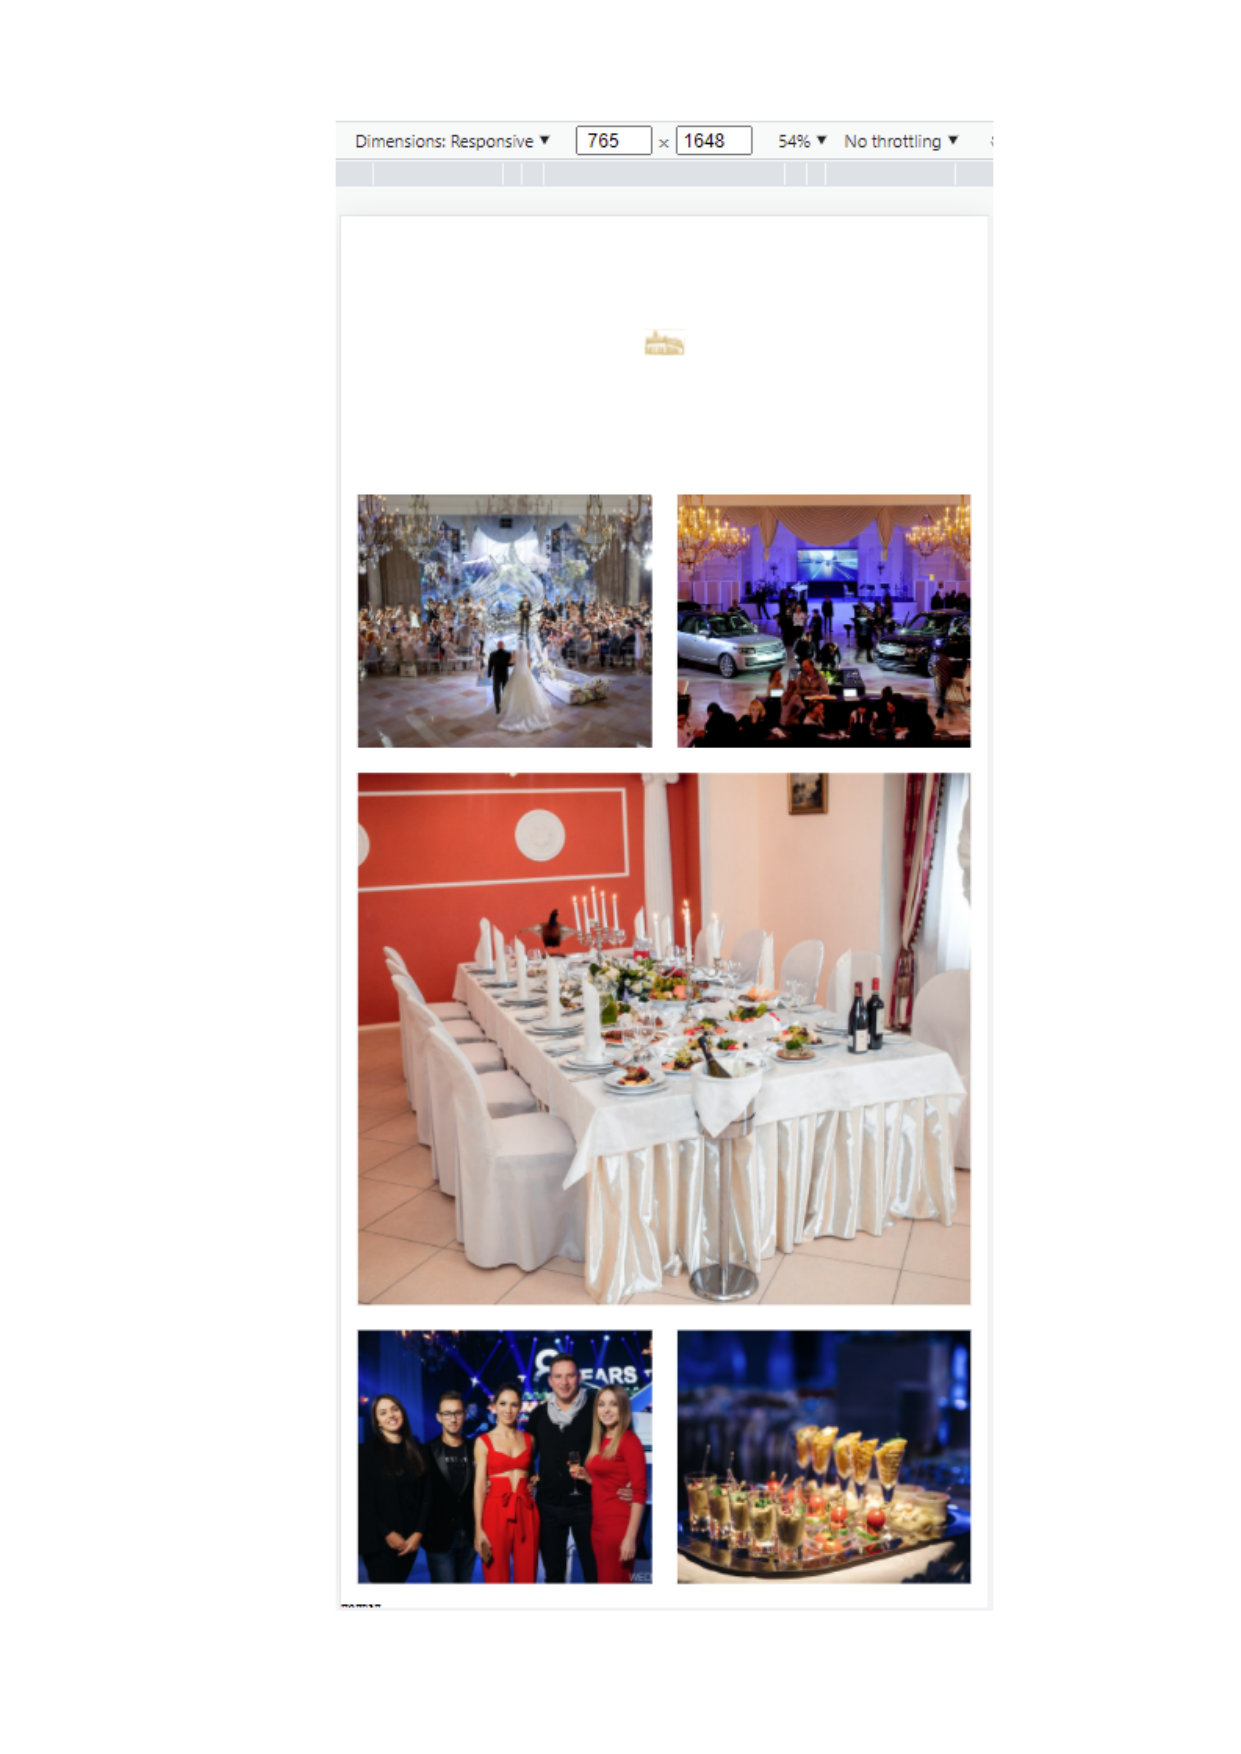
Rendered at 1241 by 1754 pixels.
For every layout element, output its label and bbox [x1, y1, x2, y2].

picture [335, 118, 994, 1611]
